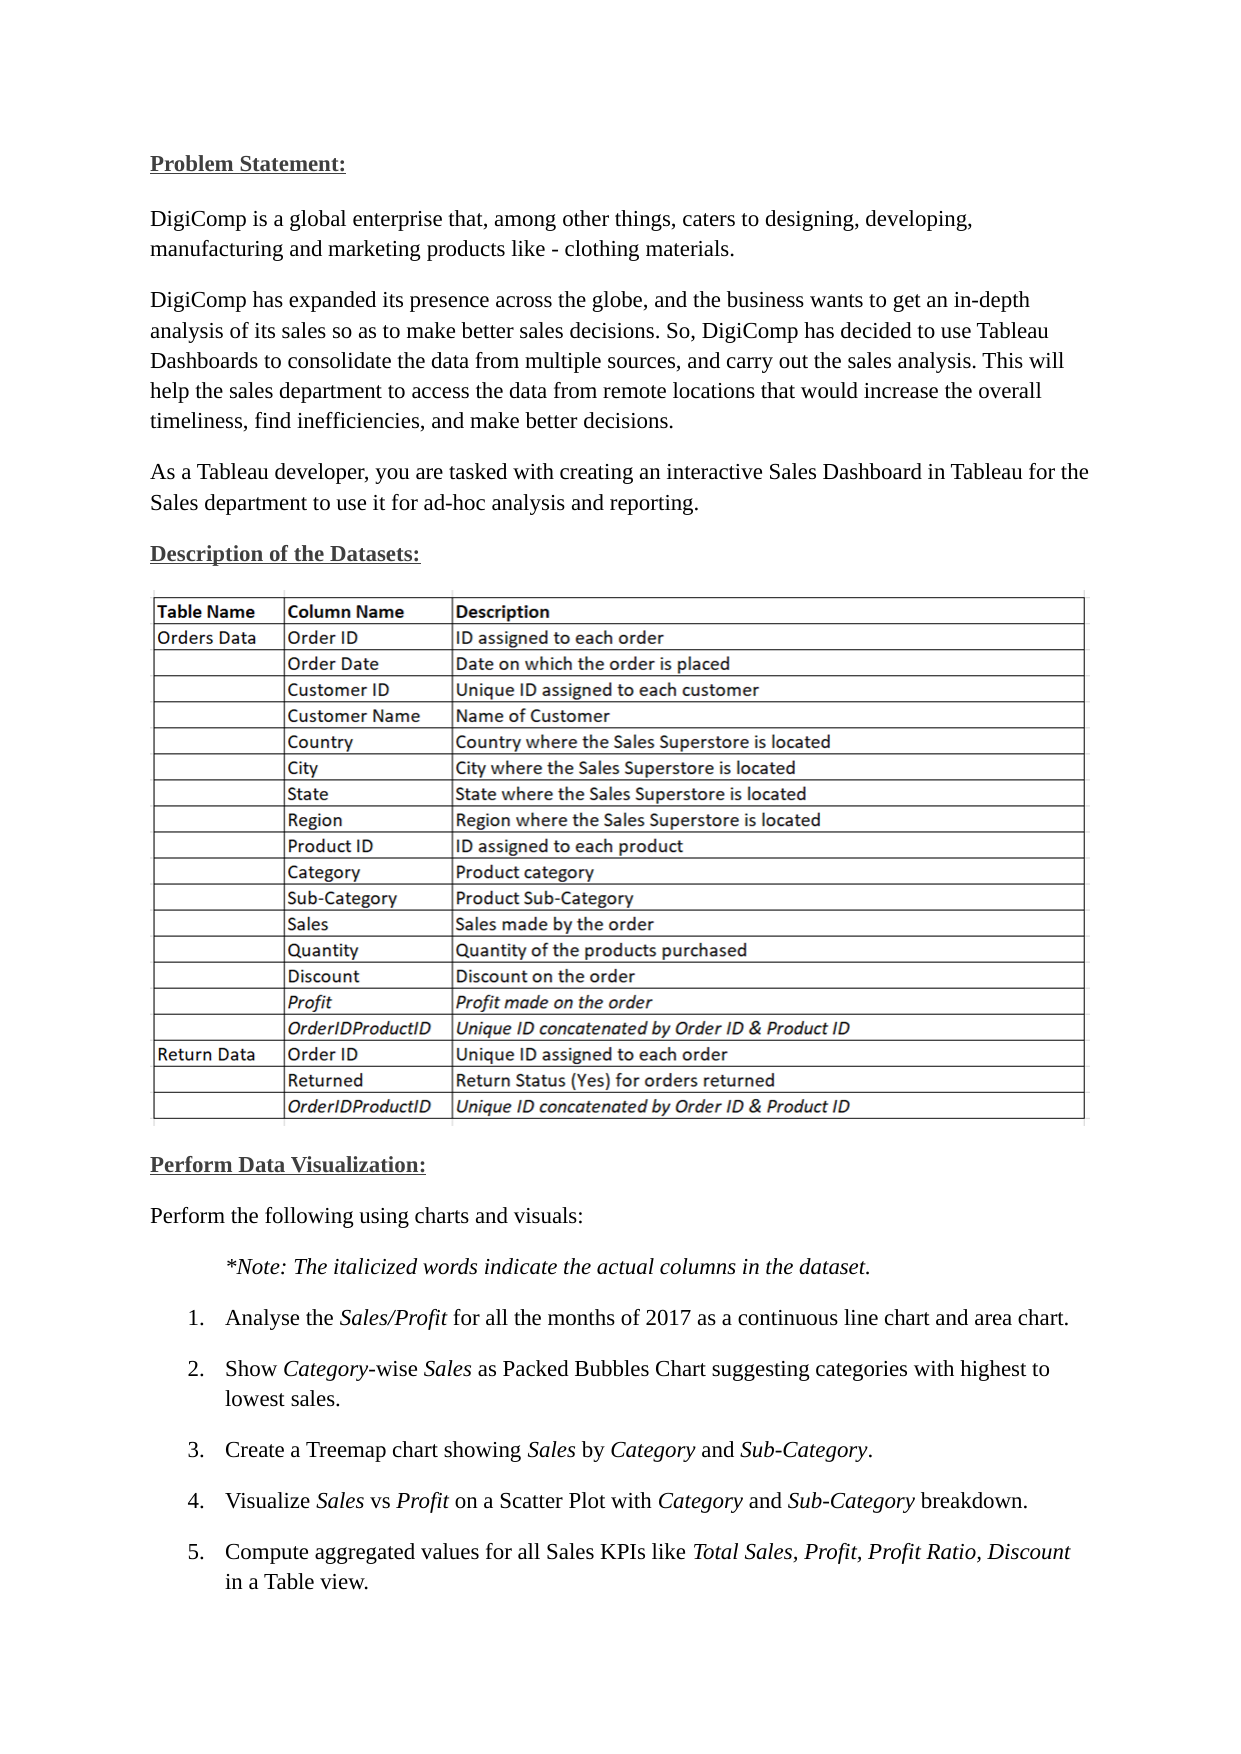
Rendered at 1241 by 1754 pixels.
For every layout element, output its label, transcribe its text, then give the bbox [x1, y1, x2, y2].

text Perform the following using charts and visuals: [150, 1202, 1090, 1228]
text DigiComp is a global enterprise that, among other things, caters to designing, developing, manufacturing and marketing products like - clothing materials. [150, 205, 1090, 262]
text DigiComp has expanded its presence across the globe, and the business wants to get an in-depth analysis of its sales so as to make better sales decisions. So, DigiComp has decided to use Tableau Dashboards to consolidate the data from multiple sources, and carry out the sales analysis. This will help the sales department to access the data from remote locations that would increase the overall timeliness, find inefficiencies, and make better decisions. [150, 286, 1090, 434]
list Analyse the Sales/Profit for all the months of 2017 as a continuous line chart and area chart. [187, 1304, 1090, 1330]
list Show Category-wise Sales as Packed Bubbles Chart suggesting categories with highest to lowest sales. [187, 1355, 1090, 1411]
text As a Tableau developer, you are tasked with creating an interactive Sales Dashboard in Tableau for the Sales department to use it for ad-hoc analysis and reporting. [150, 458, 1090, 515]
text Problem Statement: [150, 150, 1090, 176]
list Visualize Sales vs Profit on a Scatter Plot with Category and Sub-Category breakdown. [187, 1487, 1090, 1513]
list Compute aggregated values for all Sales KPIs like Total Sales, Profit, Profit Ratio, Discount in a Table view. [187, 1538, 1090, 1595]
picture [150, 590, 1090, 1126]
text Description of the Datasets: [150, 539, 1090, 566]
text *Note: The italicized words indicate the actual columns in the dataset. [225, 1253, 1090, 1279]
list Create a Treemap chart showing Sales by Category and Sub-Category. [187, 1436, 1090, 1462]
text Perform Data Visualization: [150, 1151, 1090, 1177]
